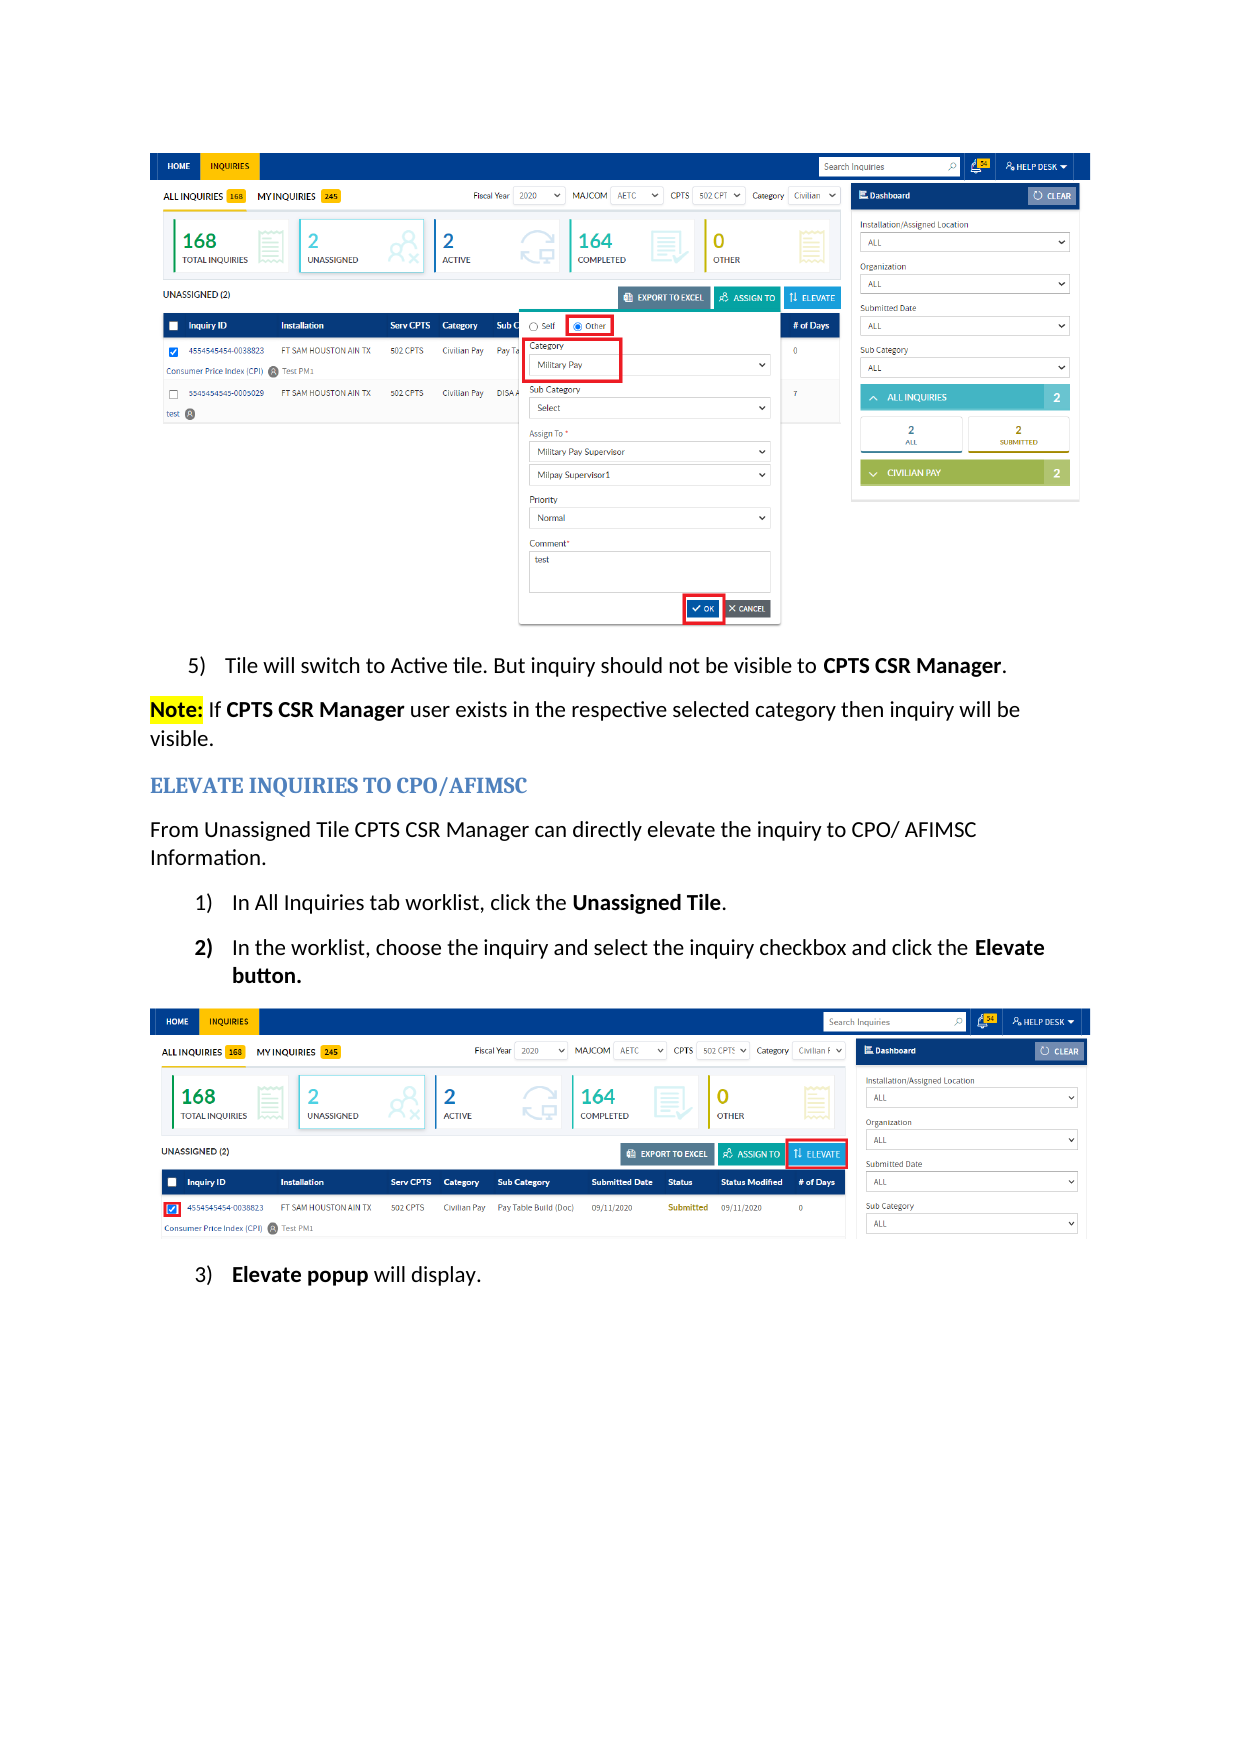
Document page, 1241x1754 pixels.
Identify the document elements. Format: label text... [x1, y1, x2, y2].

list In the worklist, choose the inquiry and select the inquiry checkbox and click the Elevate button. [194, 933, 1090, 989]
subtitle ELEVATE INQUIRIES TO CPO/AFIMSC [150, 772, 1090, 799]
list In All Inquiries tab worklist, click the Unassigned Tile. [194, 888, 1090, 916]
text From Unassigned Tile CPTS CSR Manager can directly elevate the inquiry to CPO/ AFIMSC Information. [150, 816, 1090, 872]
picture [150, 1005, 1091, 1239]
picture [150, 150, 1091, 635]
list Tile will switch to Active tile. But inquiry should not be visible to CPTS CSR Manager. [187, 651, 1090, 679]
text Note: If CPTS CSR Manager user exists in the respective selected category then inquiry will be visible. [150, 696, 1090, 752]
list Elevate popup will display. [194, 1260, 1090, 1288]
